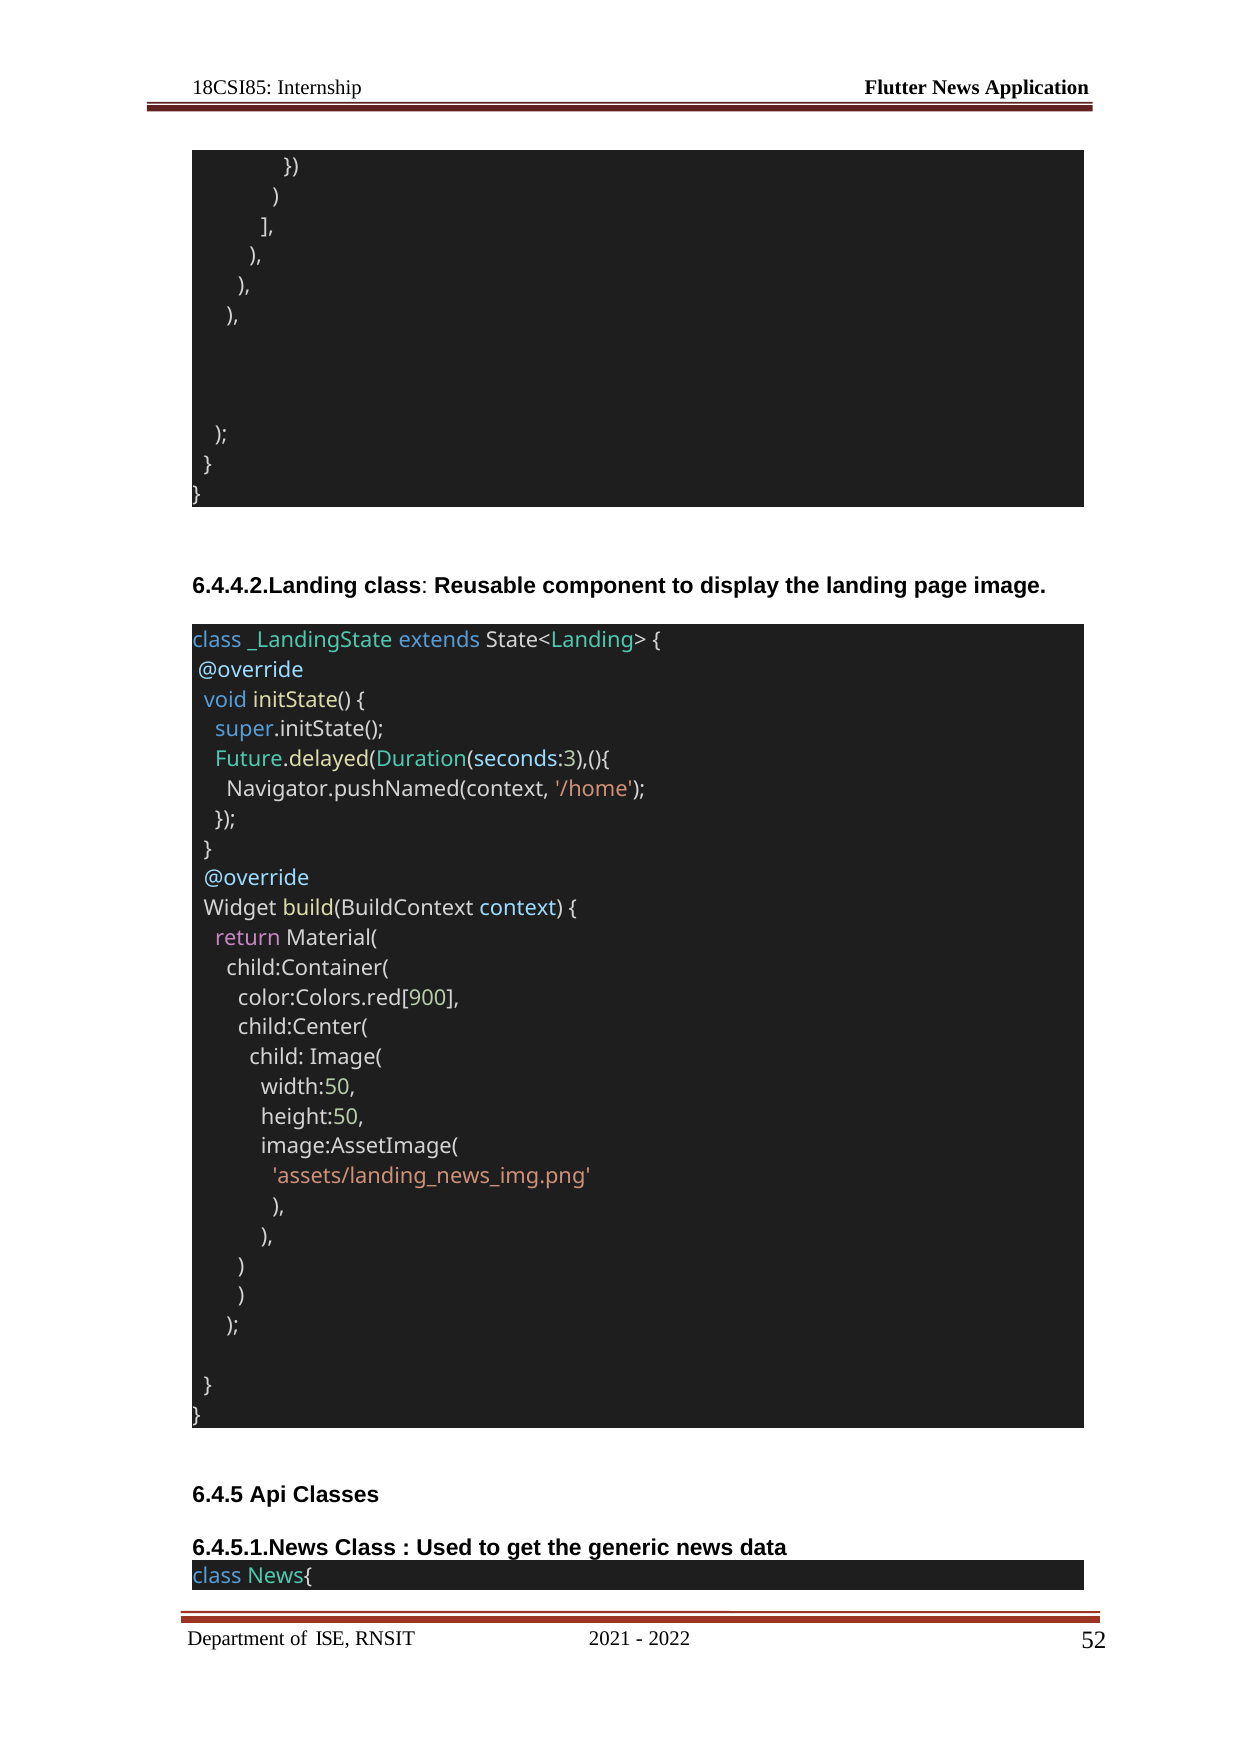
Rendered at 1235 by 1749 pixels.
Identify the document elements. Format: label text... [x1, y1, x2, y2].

text } [192, 832, 1084, 862]
text @override [192, 654, 1084, 683]
text ); [192, 418, 1084, 448]
text color:Colors.red[900], [192, 981, 1084, 1011]
text void initState() { [192, 683, 1084, 713]
text ) [192, 180, 1084, 209]
text width:50, [192, 1071, 1084, 1101]
text }) [192, 150, 1084, 180]
text }); [192, 803, 1084, 832]
text 6.4.4.2.Landing class: Reusable component to display the landing page image. [192, 572, 1084, 598]
text child:Center( [192, 1011, 1084, 1041]
text ), [192, 1220, 1084, 1249]
text Widget build(BuildContext context) { [192, 892, 1084, 922]
text height:50, [192, 1101, 1084, 1130]
text image:AssetImage( [192, 1130, 1084, 1160]
text 6.4.5.1.News Class : Used to get the generic news data [192, 1534, 1084, 1560]
text 'assets/landing_news_img.png' [192, 1160, 1084, 1190]
text } [192, 448, 1084, 478]
text Future.delayed(Duration(seconds:3),(){ [192, 743, 1084, 773]
text @override [192, 862, 1084, 892]
text ), [192, 299, 1084, 329]
text super.initState(); [192, 713, 1084, 743]
text ); [192, 1309, 1084, 1339]
text ) [192, 1279, 1084, 1309]
text 6.4.5 Api Classes [192, 1481, 1084, 1507]
text Navigator.pushNamed(context, '/home'); [192, 773, 1084, 803]
text ), [192, 1190, 1084, 1220]
text class _LandingState extends State<Landing> { [192, 624, 1084, 654]
text ), [192, 269, 1084, 299]
text ], [192, 209, 1084, 239]
text } [192, 1369, 1084, 1398]
text return Material( [192, 922, 1084, 952]
text ) [192, 1249, 1084, 1279]
text class News{ [192, 1560, 1084, 1590]
text ), [192, 239, 1084, 269]
text child:Container( [192, 952, 1084, 981]
text } [192, 478, 1084, 507]
text } [192, 1398, 1084, 1428]
text child: Image( [192, 1041, 1084, 1071]
